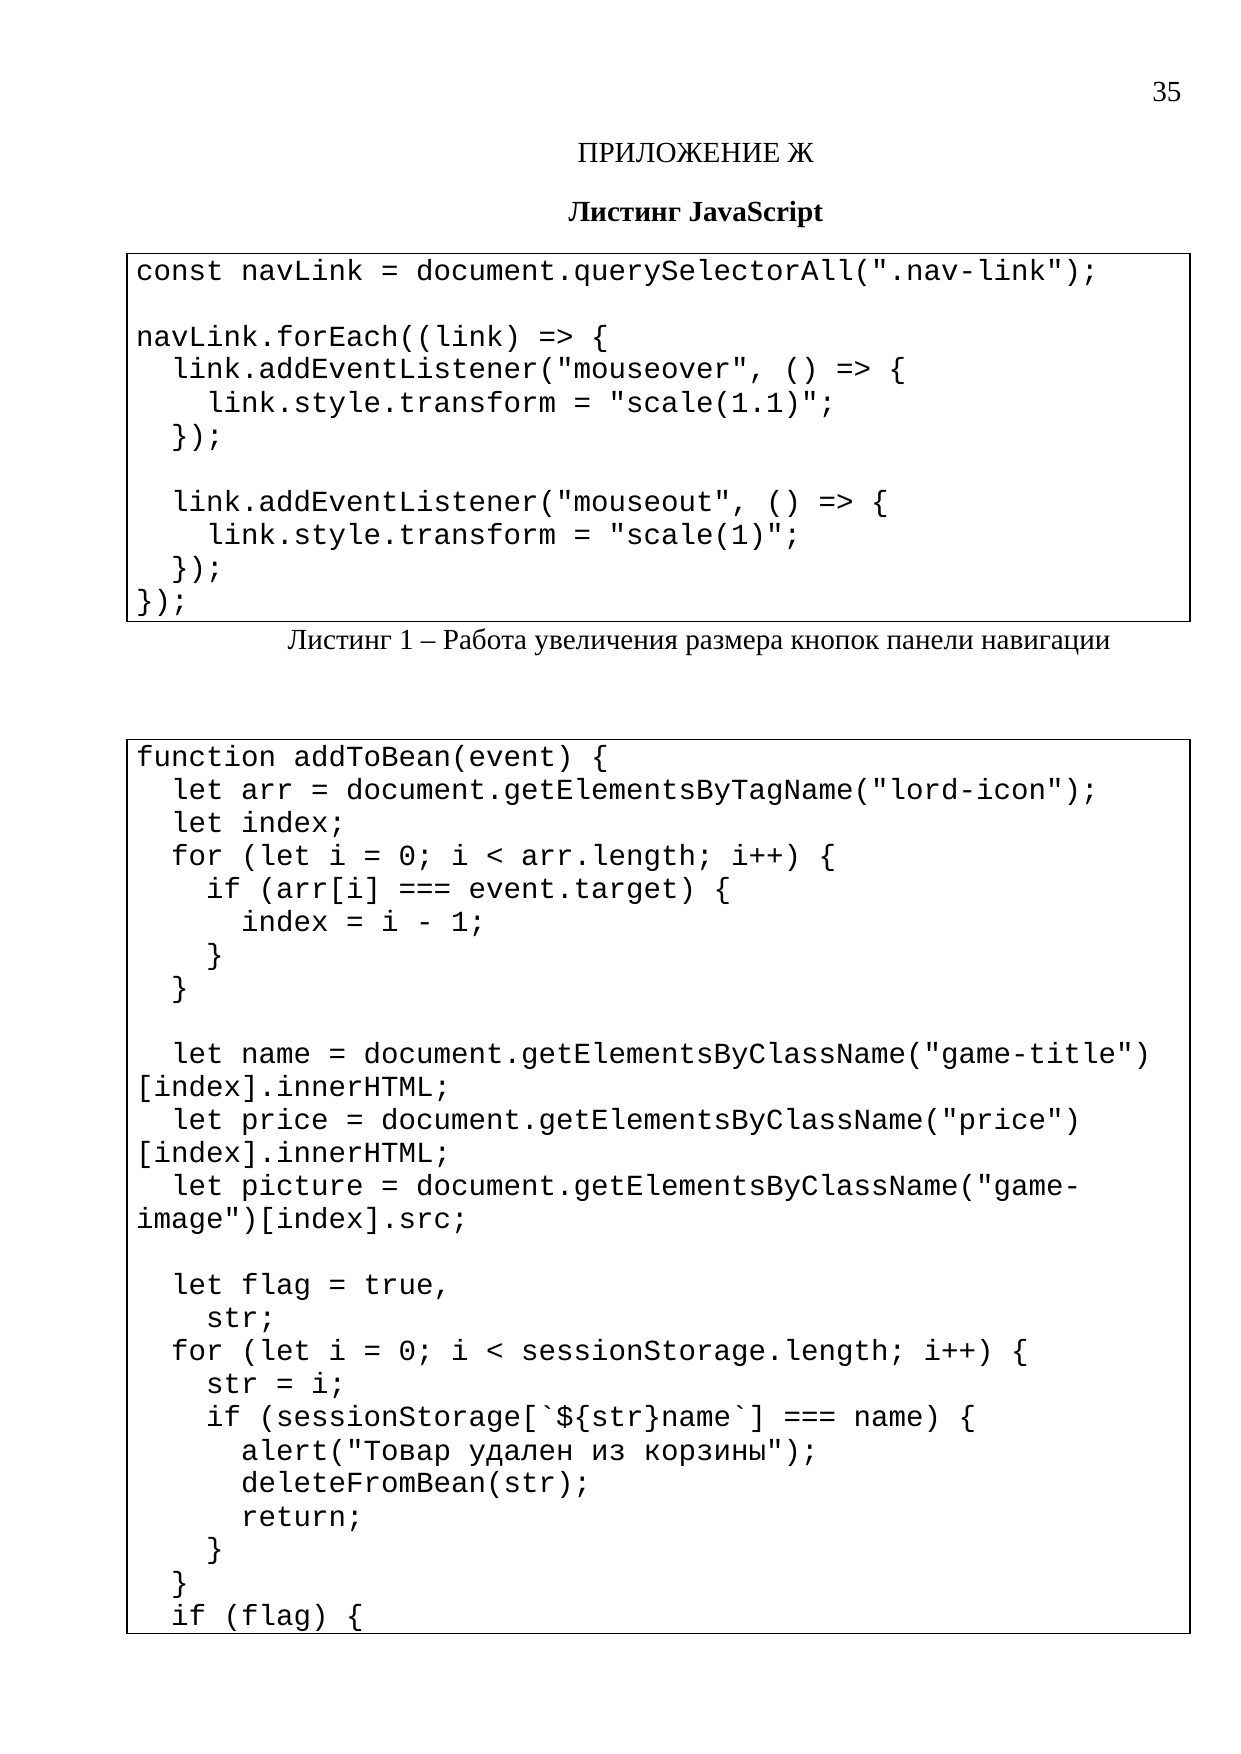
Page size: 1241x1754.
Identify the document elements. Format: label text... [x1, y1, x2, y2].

text function addToBean(event) { [128, 740, 1189, 775]
text if (arr[i] === event.target) { [136, 874, 1181, 907]
text let price = document.getElementsByClassName("price")[index].innerHTML; [136, 1105, 1181, 1171]
text link.addEventListener("mouseout", () => { [136, 487, 1181, 520]
text } [136, 1568, 1181, 1601]
text } [136, 973, 1181, 1006]
text Листинг JavaScript [136, 194, 1181, 227]
text link.style.transform = "scale(1)"; [136, 520, 1181, 553]
text let arr = document.getElementsByTagName("lord-icon"); [136, 775, 1181, 808]
text str = i; [136, 1369, 1181, 1403]
text }); [136, 553, 1181, 583]
text for (let i = 0; i < arr.length; i++) { [136, 841, 1181, 874]
text const navLink = document.querySelectorAll(".nav-link"); [128, 254, 1189, 289]
text link.style.transform = "scale(1.1)"; [136, 388, 1181, 421]
text }); [128, 583, 1189, 621]
text }); [136, 421, 1181, 454]
text navLink.forEach((link) => { [136, 322, 1181, 355]
text deleteFromBean(str); [136, 1469, 1181, 1502]
text let picture = document.getElementsByClassName("game-image")[index].src; [136, 1171, 1181, 1237]
text } [136, 1535, 1181, 1568]
text if (sessionStorage[`${str}name`] === name) { [136, 1403, 1181, 1436]
text link.addEventListener("mouseover", () => { [136, 355, 1181, 388]
text let name = document.getElementsByClassName("game-title")[index].innerHTML; [136, 1039, 1181, 1105]
text index = i - 1; [136, 907, 1181, 940]
text if (flag) { [136, 1601, 1181, 1633]
text let flag = true, [136, 1271, 1181, 1303]
text for (let i = 0; i < sessionStorage.length; i++) { [136, 1337, 1181, 1369]
text ПРИЛОЖЕНИЕ Ж [136, 135, 1181, 169]
text return; [136, 1502, 1181, 1535]
text str; [136, 1303, 1181, 1337]
text Листинг 1 – Работа увеличения размера кнопок панели навигации [136, 622, 1181, 656]
text alert("Товар удален из корзины"); [136, 1436, 1181, 1469]
text let index; [136, 808, 1181, 841]
text } [136, 940, 1181, 973]
